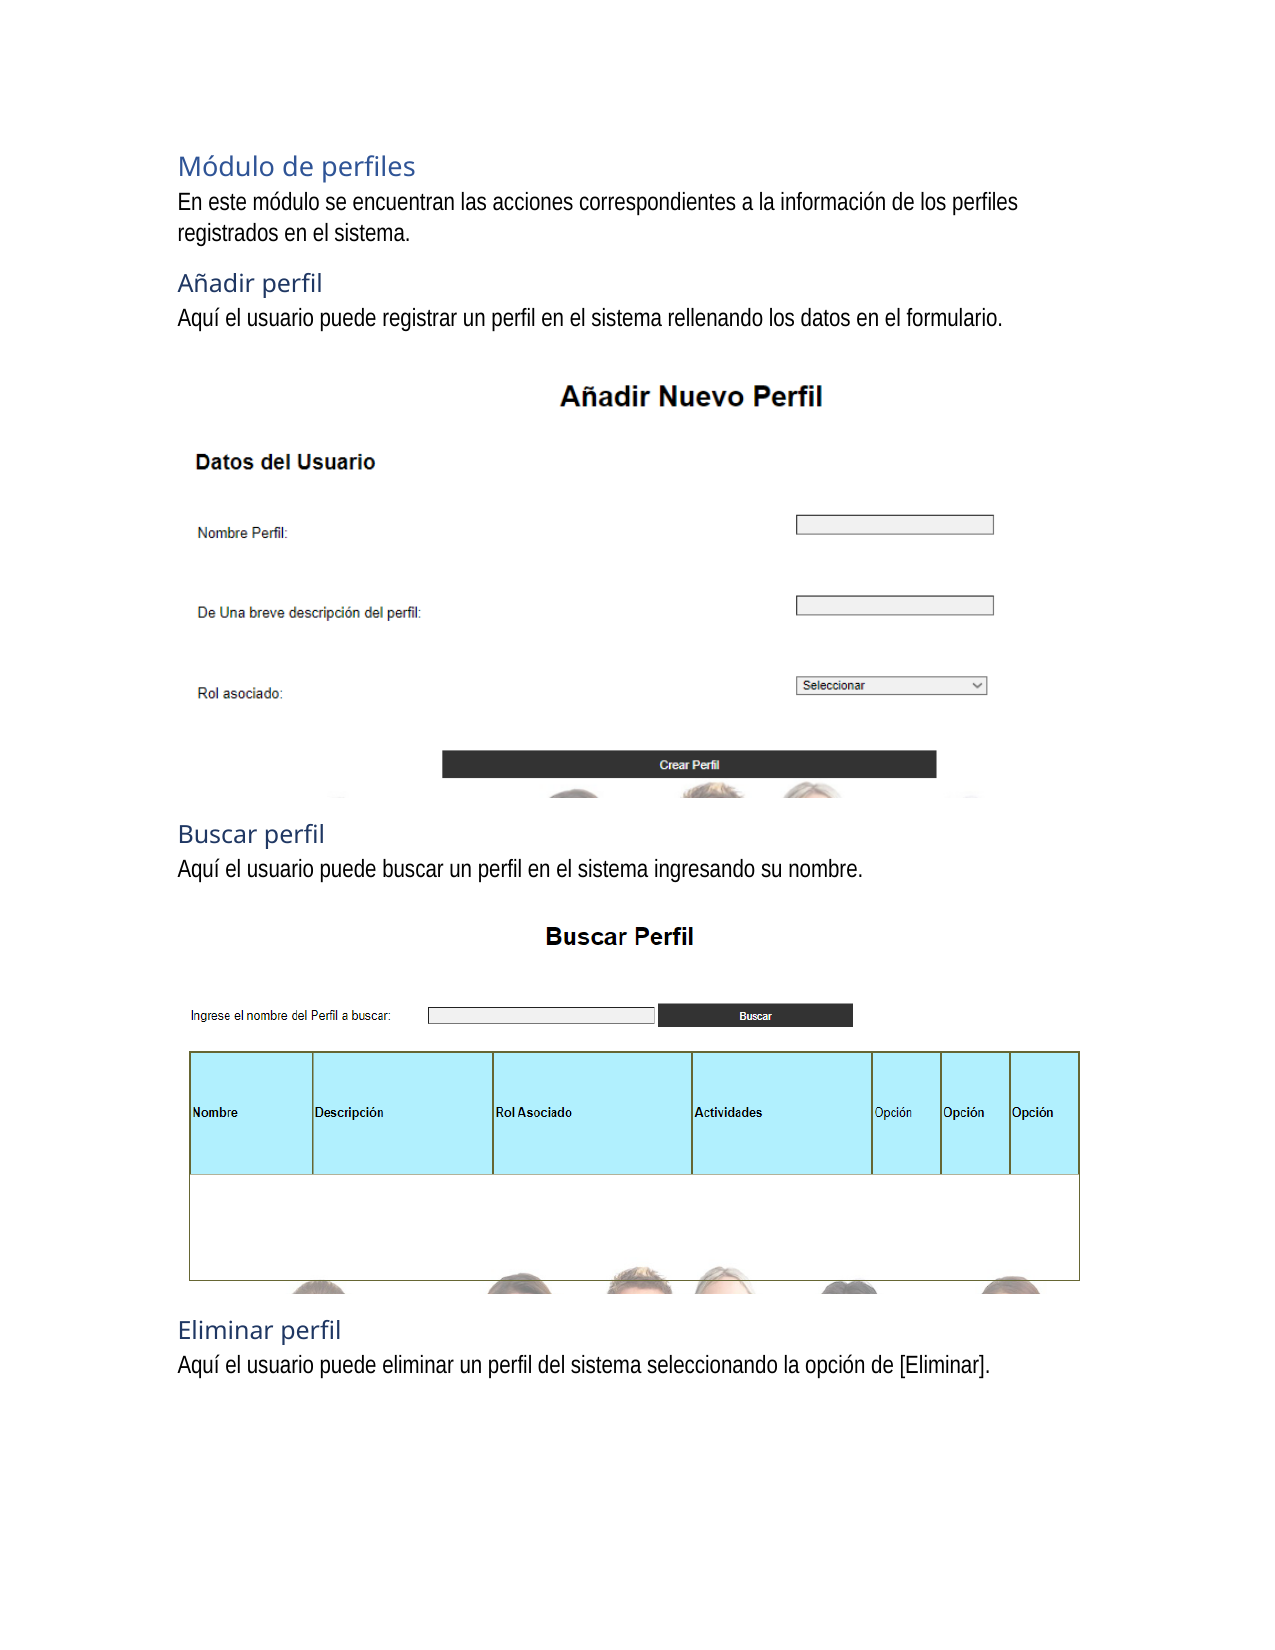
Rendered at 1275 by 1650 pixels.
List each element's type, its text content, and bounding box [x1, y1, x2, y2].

subtitle Eliminar perfil [177, 1313, 1098, 1347]
subtitle Módulo de perfiles [177, 148, 1098, 184]
subtitle Añadir perfil [177, 266, 1098, 300]
text Aquí el usuario puede eliminar un perfil del sistema seleccionando la opción de [Eliminar]. [177, 1350, 1098, 1378]
text Aquí el usuario puede registrar un perfil en el sistema rellenando los datos en el formulario. [177, 303, 1098, 331]
picture [177, 350, 1098, 798]
picture [177, 901, 1098, 1294]
subtitle Buscar perfil [177, 817, 1098, 851]
text En este módulo se encuentran las acciones correspondientes a la información de los perfiles registrados en el sistema. [177, 187, 1098, 247]
text Aquí el usuario puede buscar un perfil en el sistema ingresando su nombre. [177, 854, 1098, 882]
